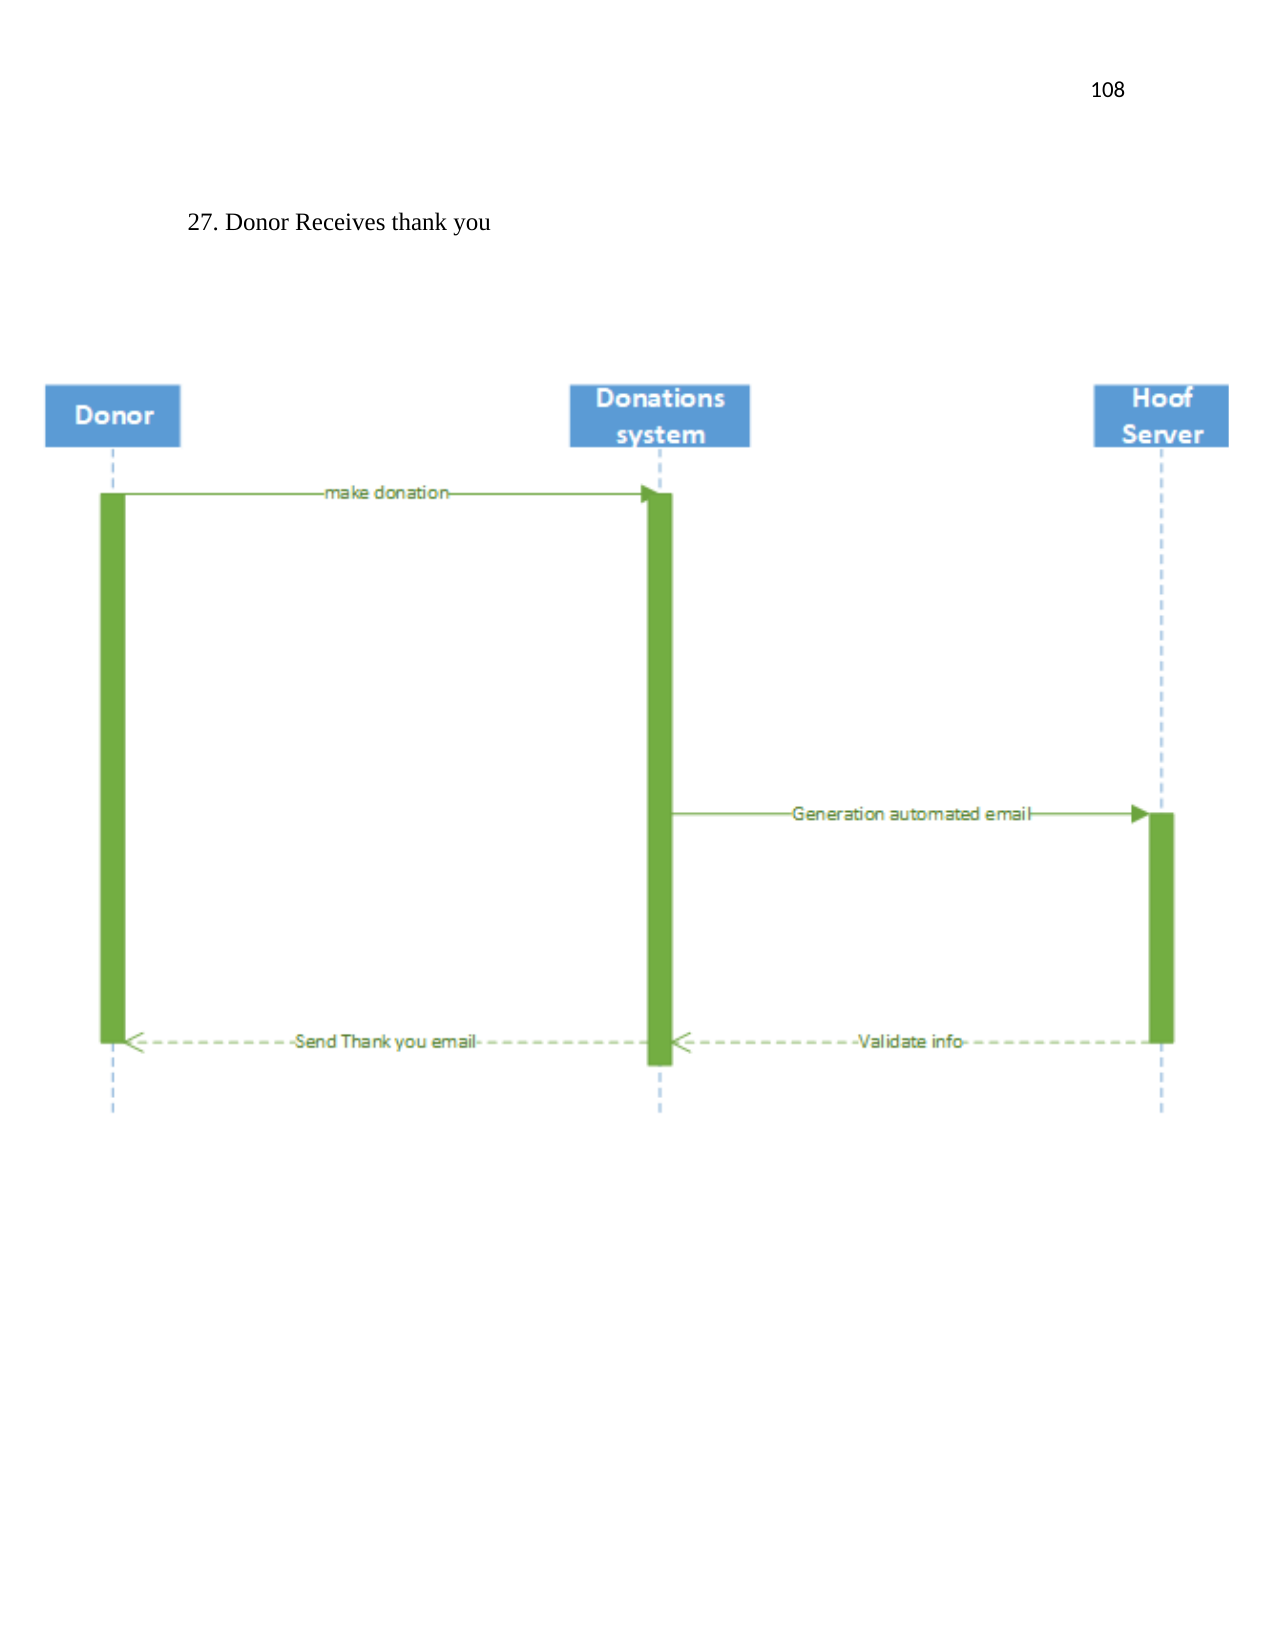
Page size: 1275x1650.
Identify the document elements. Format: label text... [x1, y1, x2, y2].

picture [42, 373, 1229, 1157]
text 27. Donor Receives thank you [187, 207, 1125, 236]
